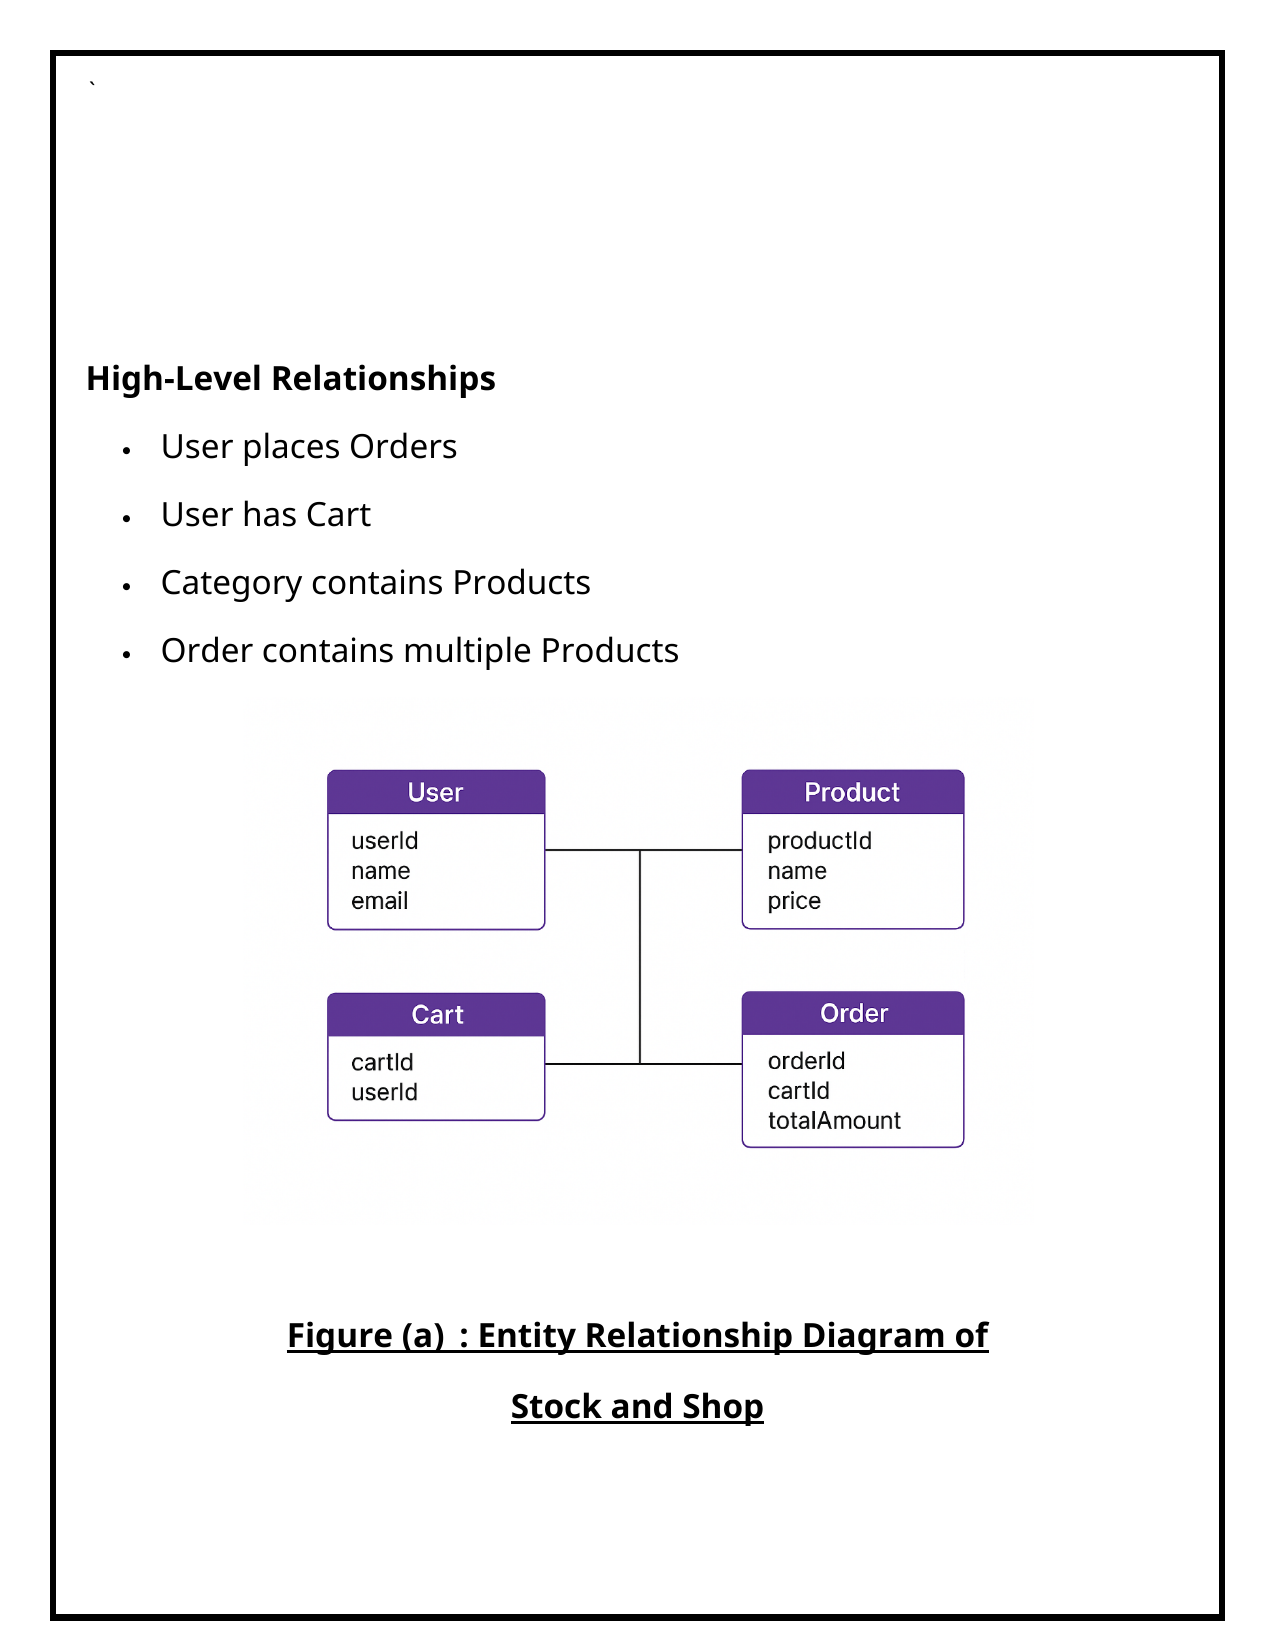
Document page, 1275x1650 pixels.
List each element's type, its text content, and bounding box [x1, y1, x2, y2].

list User places Orders [123, 422, 1192, 468]
list Order contains multiple Products [123, 627, 1192, 672]
text High-Level Relationships [85, 354, 1192, 400]
list Category contains Products [123, 559, 1192, 604]
list User has Cart [123, 491, 1192, 536]
picture [242, 697, 1034, 1225]
text Figure (a) : Entity Relationship Diagram of [85, 1312, 1189, 1357]
text Stock and Shop [85, 1383, 1189, 1429]
